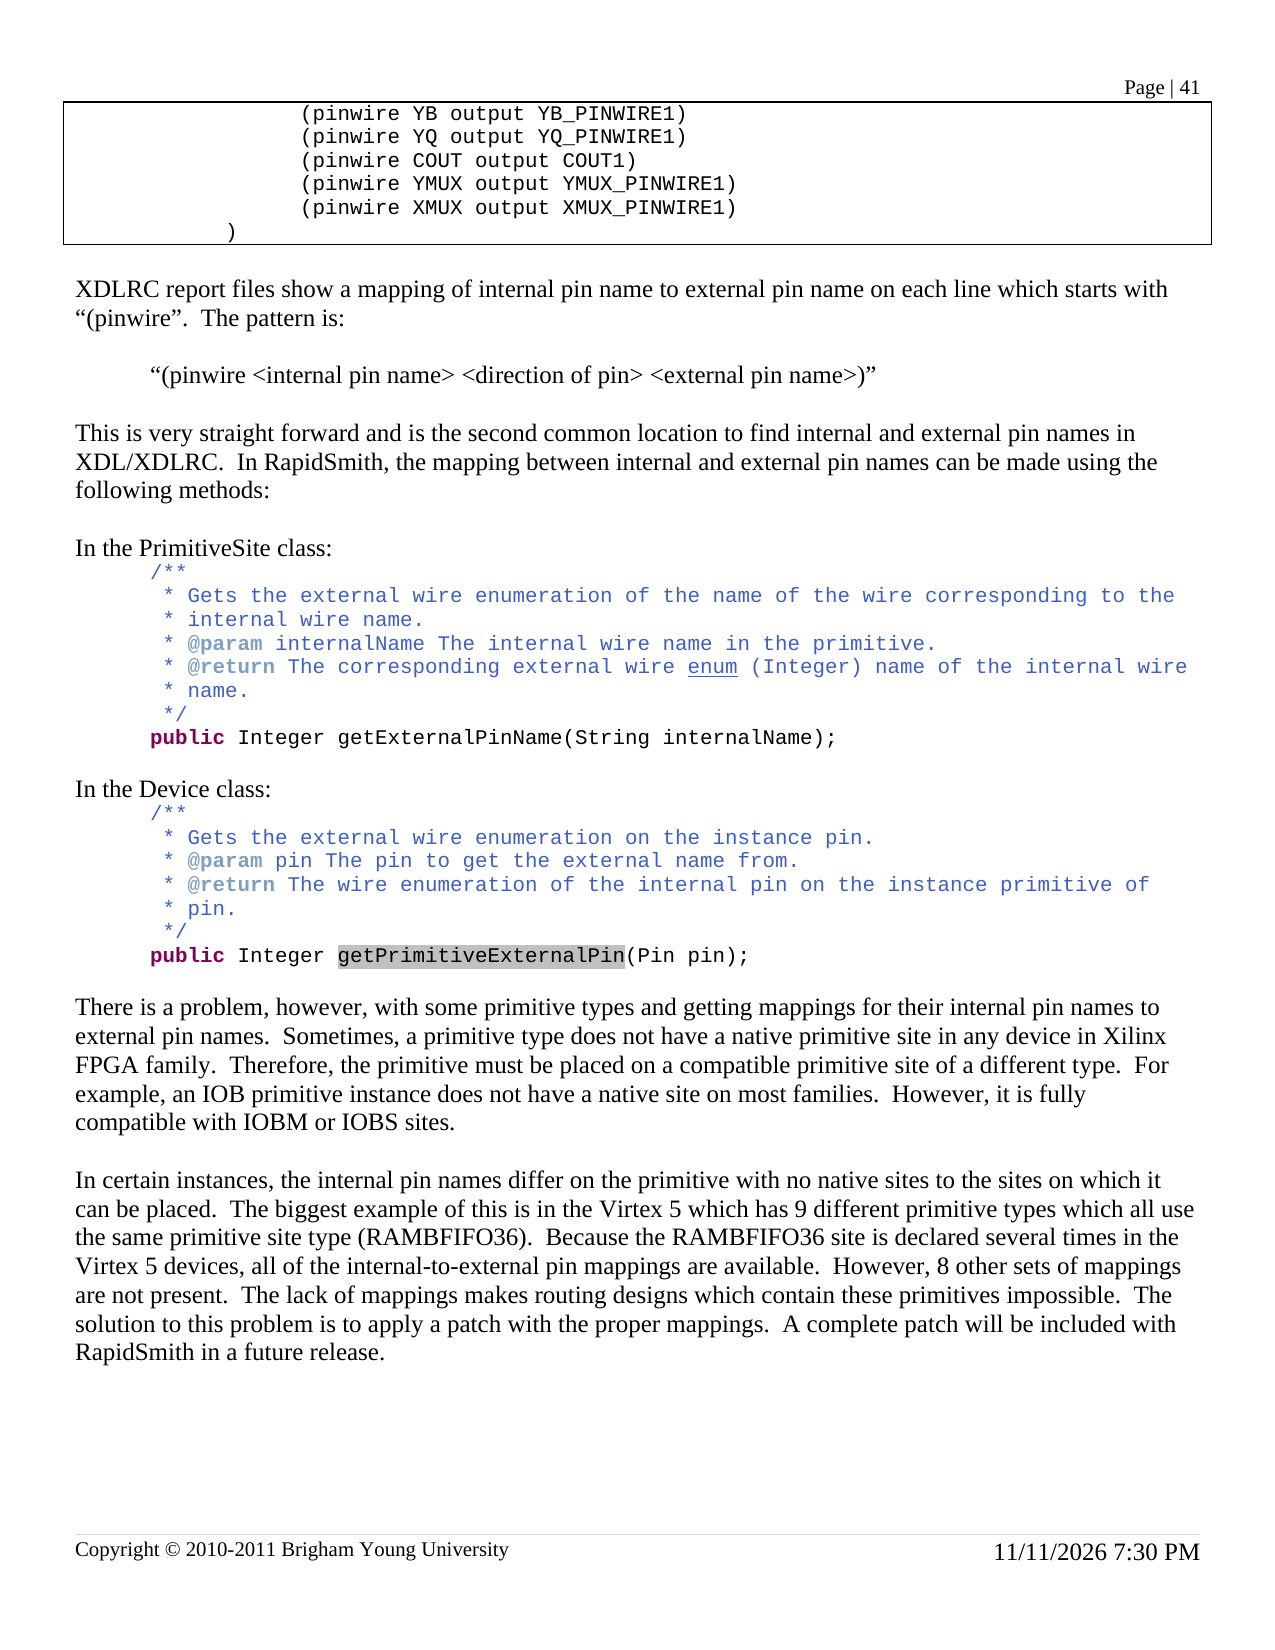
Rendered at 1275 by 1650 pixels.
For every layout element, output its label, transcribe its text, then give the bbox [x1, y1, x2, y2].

text In certain instances, the internal pin names differ on the primitive with no native sites to the sites on which it can be placed. The biggest example of this is in the Virtex 5 which has 9 different primitive types which all use the same primitive site type (RAMBFIFO36). Because the RAMBFIFO36 site is declared several times in the Virtex 5 devices, all of the internal-to-external pin mappings are available. However, 8 other sets of mappings are not present. The lack of mappings makes routing designs which contain these primitives impossible. The solution to this problem is to apply a patch with the proper mappings. A complete patch will be included with RapidSmith in a future release. [75, 1165, 1200, 1366]
text * @return The corresponding external wire enum (Integer) name of the internal wire [75, 656, 1200, 680]
text In the Device class: [75, 774, 1200, 803]
text /** [75, 803, 1200, 827]
text XDLRC report files show a mapping of internal pin name to external pin name on each line which starts with “(pinwire”. The pattern is: [75, 274, 1200, 332]
text This is very straight forward and is the second common location to find internal and external pin names in XDL/XDLRC. In RapidSmith, the mapping between internal and external pin names can be made using the following methods: [75, 418, 1200, 504]
text * Gets the external wire enumeration on the instance pin. [75, 827, 1200, 851]
text public Integer getPrimitiveExternalPin(Pin pin); [625, 945, 1200, 969]
text * pin. [75, 898, 1200, 921]
text * @param internalName The internal wire name in the primitive. [75, 633, 1200, 656]
text */ [75, 703, 1200, 727]
text * internal wire name. [75, 609, 1200, 633]
text There is a problem, however, with some primitive types and getting mappings for their internal pin names to external pin names. Sometimes, a primitive type does not have a native primitive site in any device in Xilinx FPGA family. Therefore, the primitive must be placed on a compatible primitive site of a different type. For example, an IOB primitive instance does not have a native site on most families. However, it is fully compatible with IOBM or IOBS sites. [75, 992, 1200, 1136]
text public Integer getExternalPinName(String internalName); [75, 727, 1200, 751]
text * @param pin The pin to get the external name from. [75, 851, 1200, 874]
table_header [64, 103, 1211, 244]
text public Integer getPrimitiveExternalPin(Pin pin); [75, 945, 338, 969]
text * Gets the external wire enumeration of the name of the wire corresponding to the [75, 585, 1200, 609]
text /** [75, 562, 1200, 585]
text */ [75, 921, 1200, 945]
text In the PrimitiveSite class: [75, 533, 1200, 562]
text * @return The wire enumeration of the internal pin on the instance primitive of [75, 874, 1200, 898]
text * name. [75, 680, 1200, 703]
text “(pinwire <internal pin name> <direction of pin> <external pin name>)” [75, 360, 1200, 389]
